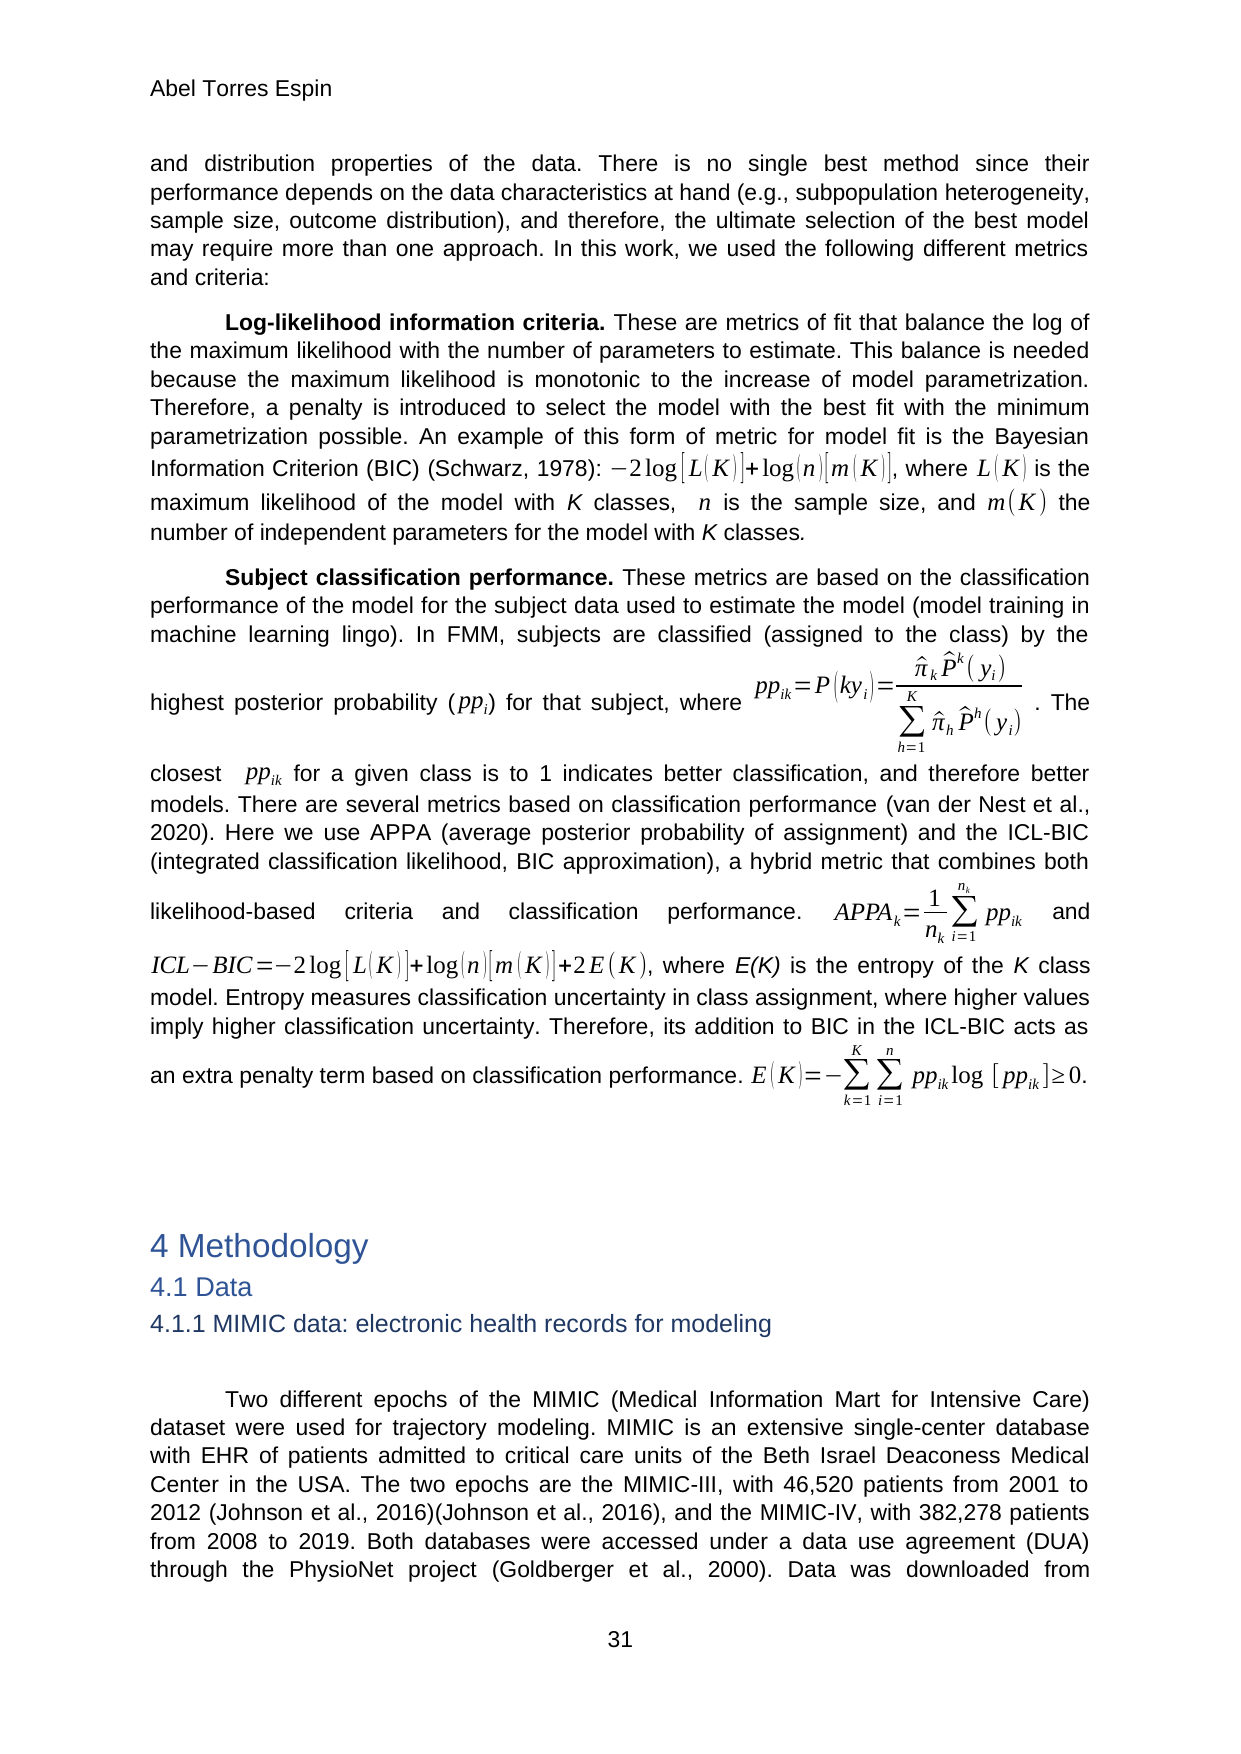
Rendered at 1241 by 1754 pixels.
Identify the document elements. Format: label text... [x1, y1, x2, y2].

subtitle 4 Methodology [150, 1226, 1090, 1264]
subtitle 4.1 Data [150, 1271, 1090, 1303]
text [150, 1386, 1090, 1582]
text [150, 150, 1090, 290]
text Log-likelihood information criteria. These are metrics of fit that balance the log of the maximum likelihood with the number of parameters to estimate. This balance is needed because the maximum likelihood is monotonic to the increase of model parametrization. Therefore, a penalty is introduced to select the model with the best fit with the minimum parametrization possible. An example of this form of metric for model fit is the Bayesian Information Criterion (BIC) (Schwarz, 1978): , where is the maximum likelihood of the model with K classes, is the sample size, and the number of independent parameters for the model with K classes. [150, 309, 1090, 545]
text Subject classification performance. These metrics are based on the classification performance of the model for the subject data used to estimate the model (model training in machine learning lingo). In FMM, subjects are classified (assigned to the class) by the highest posterior probability () for that subject, where . The closest for a given class is to 1 indicates better classification, and therefore better models. There are several metrics based on classification performance (van der Nest et al., 2020). Here we use APPA (average posterior probability of assignment) and the ICL-BIC (integrated classification likelihood, BIC approximation), a hybrid metric that combines both likelihood-based criteria and classification performance. and , where E(K) is the entropy of the K class model. Entropy measures classification uncertainty in class assignment, where higher values imply higher classification uncertainty. Therefore, its addition to BIC in the ICL-BIC acts as an extra penalty term based on classification performance. . [150, 564, 1090, 1108]
subtitle 4.1.1 MIMIC data: electronic health records for modeling [150, 1309, 1090, 1338]
